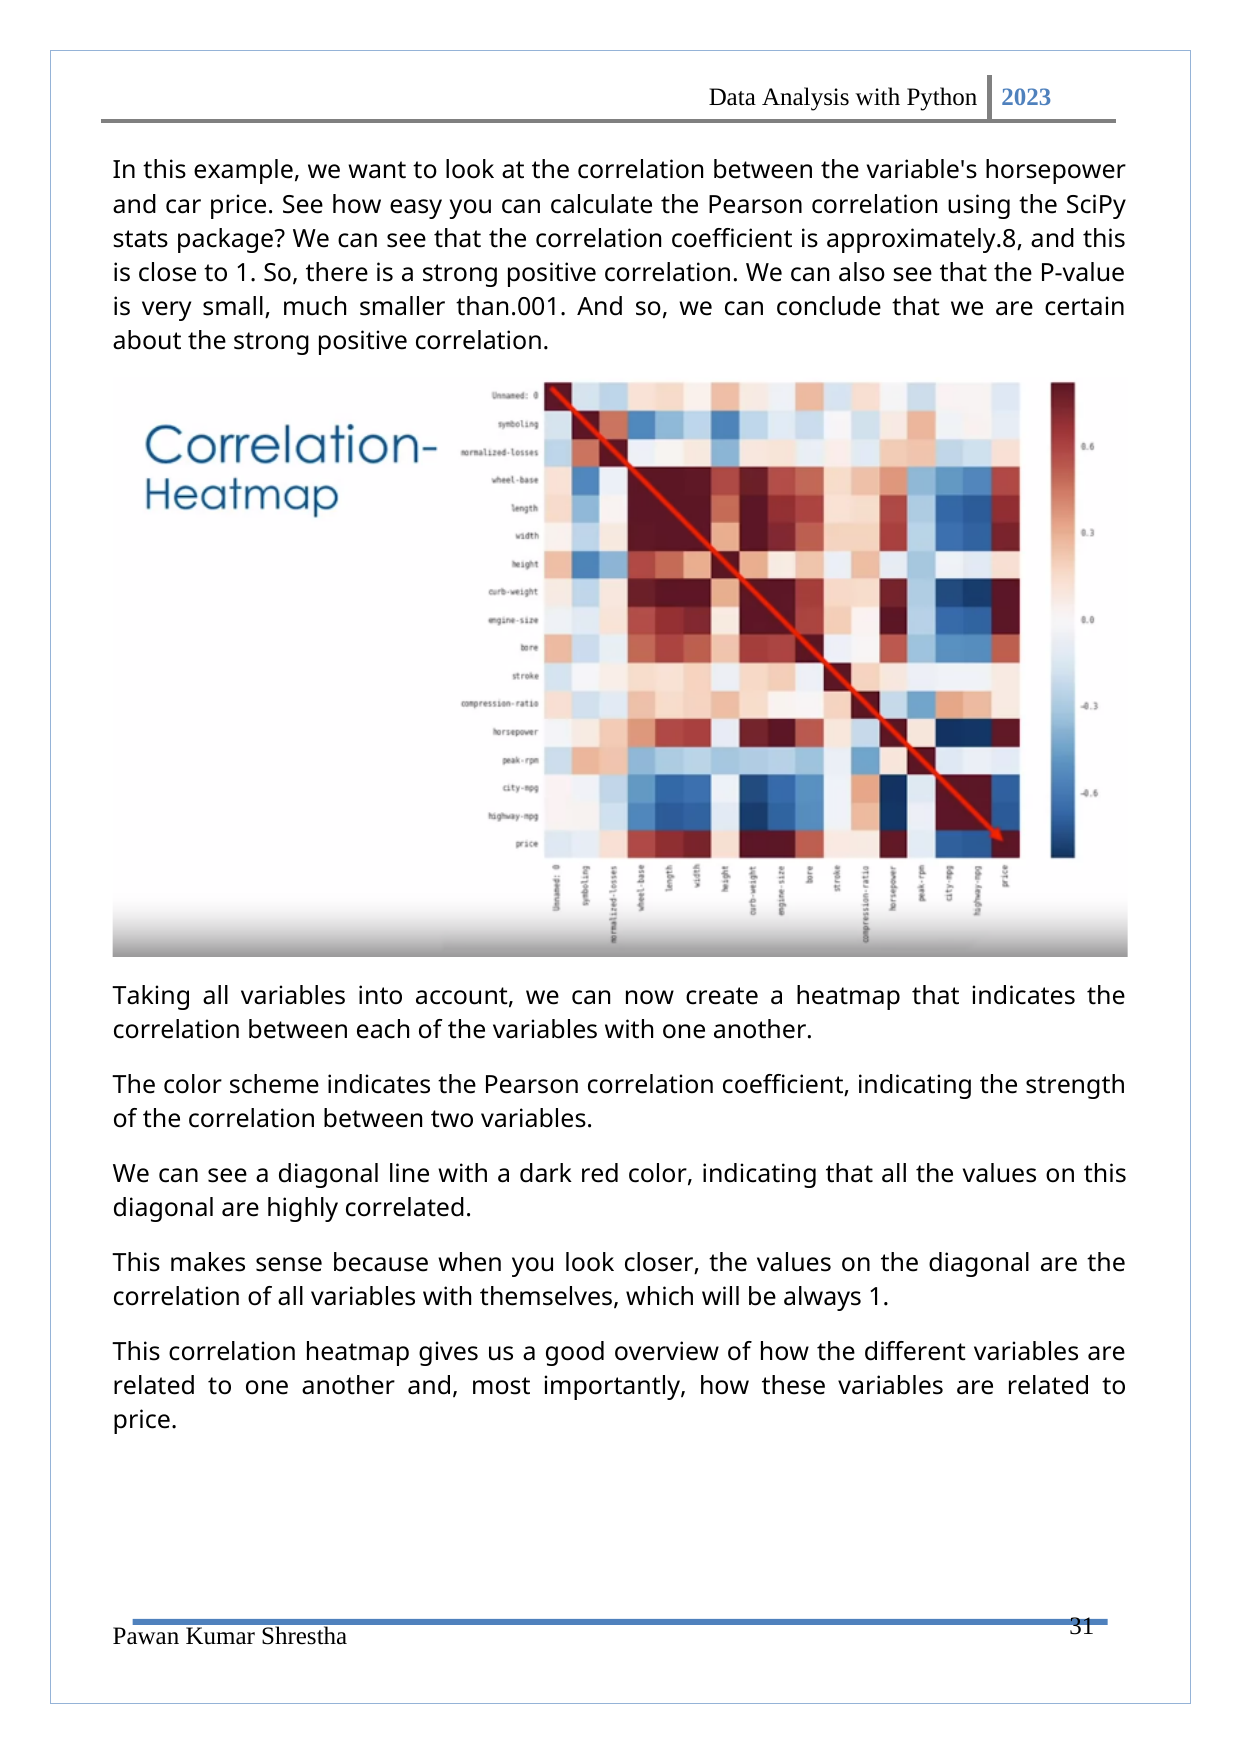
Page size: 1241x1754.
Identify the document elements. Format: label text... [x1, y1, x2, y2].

text This correlation heatmap gives us a good overview of how the different variables are related to one another and, most importantly, how these variables are related to price. [112, 1333, 1128, 1435]
text Taking all variables into account, we can now create a heatmap that indicates the correlation between each of the variables with one another. [112, 977, 1128, 1046]
text This makes sense because when you look closer, the values on the diagonal are the correlation of all variables with themselves, which will be always 1. [112, 1244, 1128, 1312]
text The color scheme indicates the Pearson correlation coefficient, indicating the strength of the correlation between two variables. [112, 1066, 1128, 1134]
text In this example, we want to look at the correlation between the variable's horsepower and car price. See how easy you can calculate the Pearson correlation using the SciPy stats package? We can see that the correlation coefficient is approximately.8, and this is close to 1. So, there is a strong positive correlation. We can also see that the P-value is very small, much smaller than.001. And so, we can conclude that we are certain about the strong positive correlation. [112, 152, 1128, 357]
text We can see a diagonal line with a dark red color, indicating that all the values on this diagonal are highly correlated. [112, 1155, 1128, 1223]
picture [112, 377, 1128, 957]
